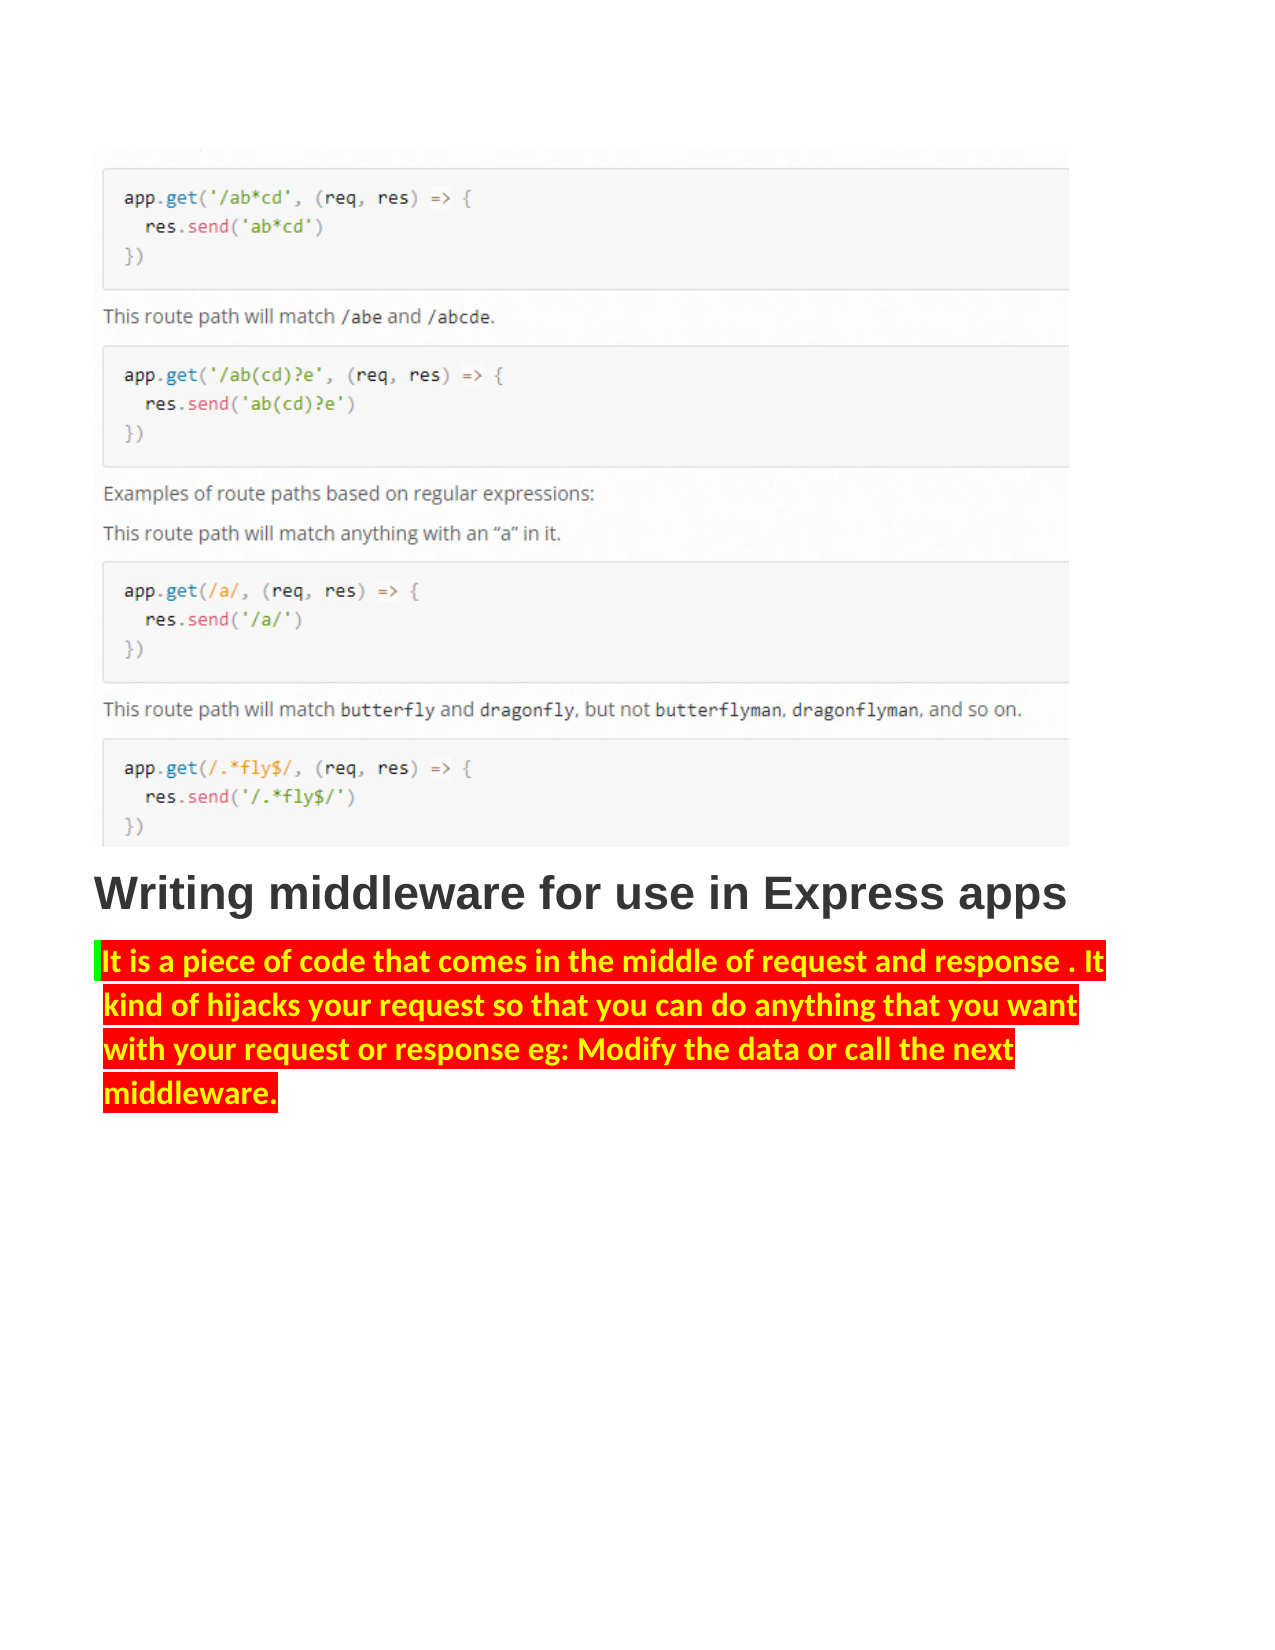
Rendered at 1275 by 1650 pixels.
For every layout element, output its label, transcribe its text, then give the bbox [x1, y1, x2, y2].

picture [93, 150, 1069, 847]
text It is a piece of code that comes in the middle of request and response . It kind of hijacks your request so that you can do anything that you want with your request or response eg: Modify the data or call the next middleware. [94, 940, 1125, 1113]
text Writing middleware for use in Express apps [94, 866, 1125, 919]
